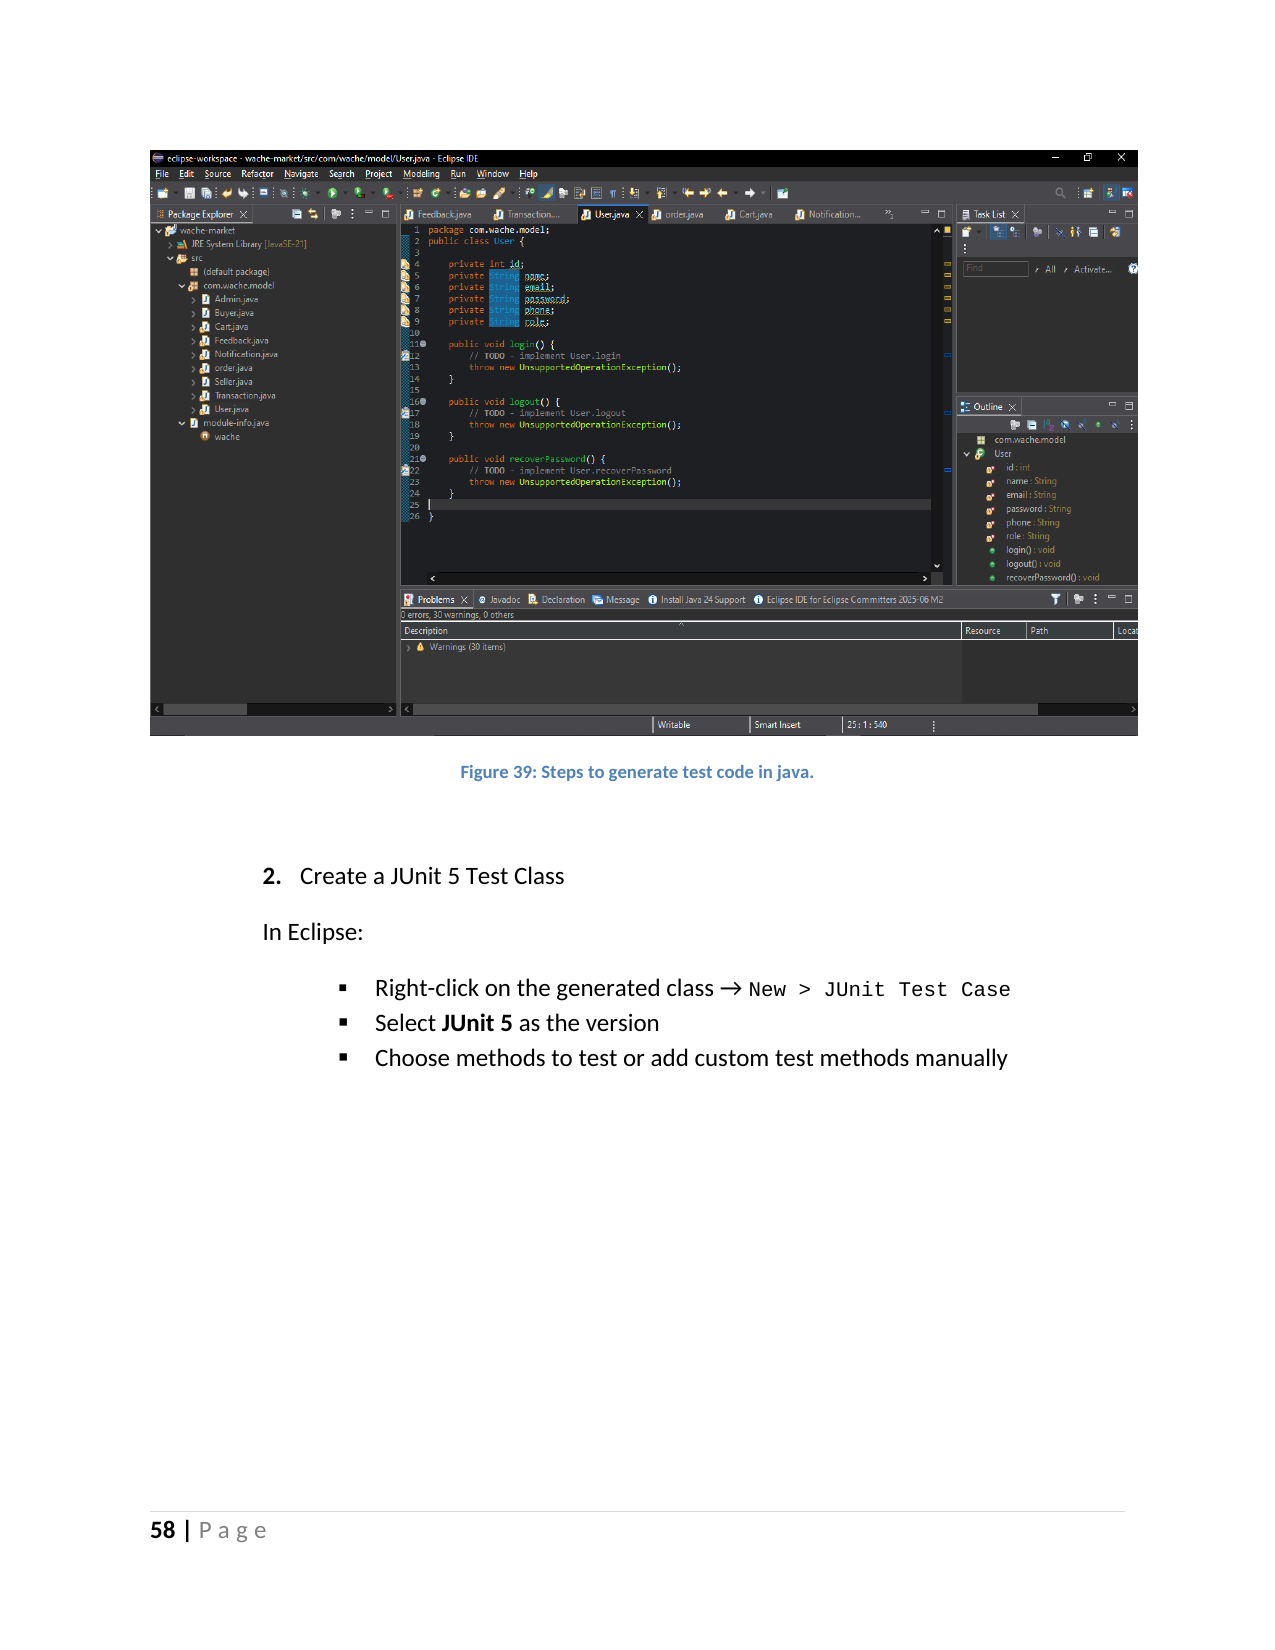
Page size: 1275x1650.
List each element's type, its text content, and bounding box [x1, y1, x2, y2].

list Select JUnit 5 as the version [337, 1007, 1125, 1037]
picture [150, 150, 1138, 736]
list Choose methods to test or add custom test methods manually [337, 1042, 1125, 1072]
text In Eclipse: [262, 916, 1125, 946]
list Right-click on the generated class → New > JUnit Test Case [337, 972, 1125, 1002]
list Create a JUnit 5 Test Class [262, 860, 1125, 891]
